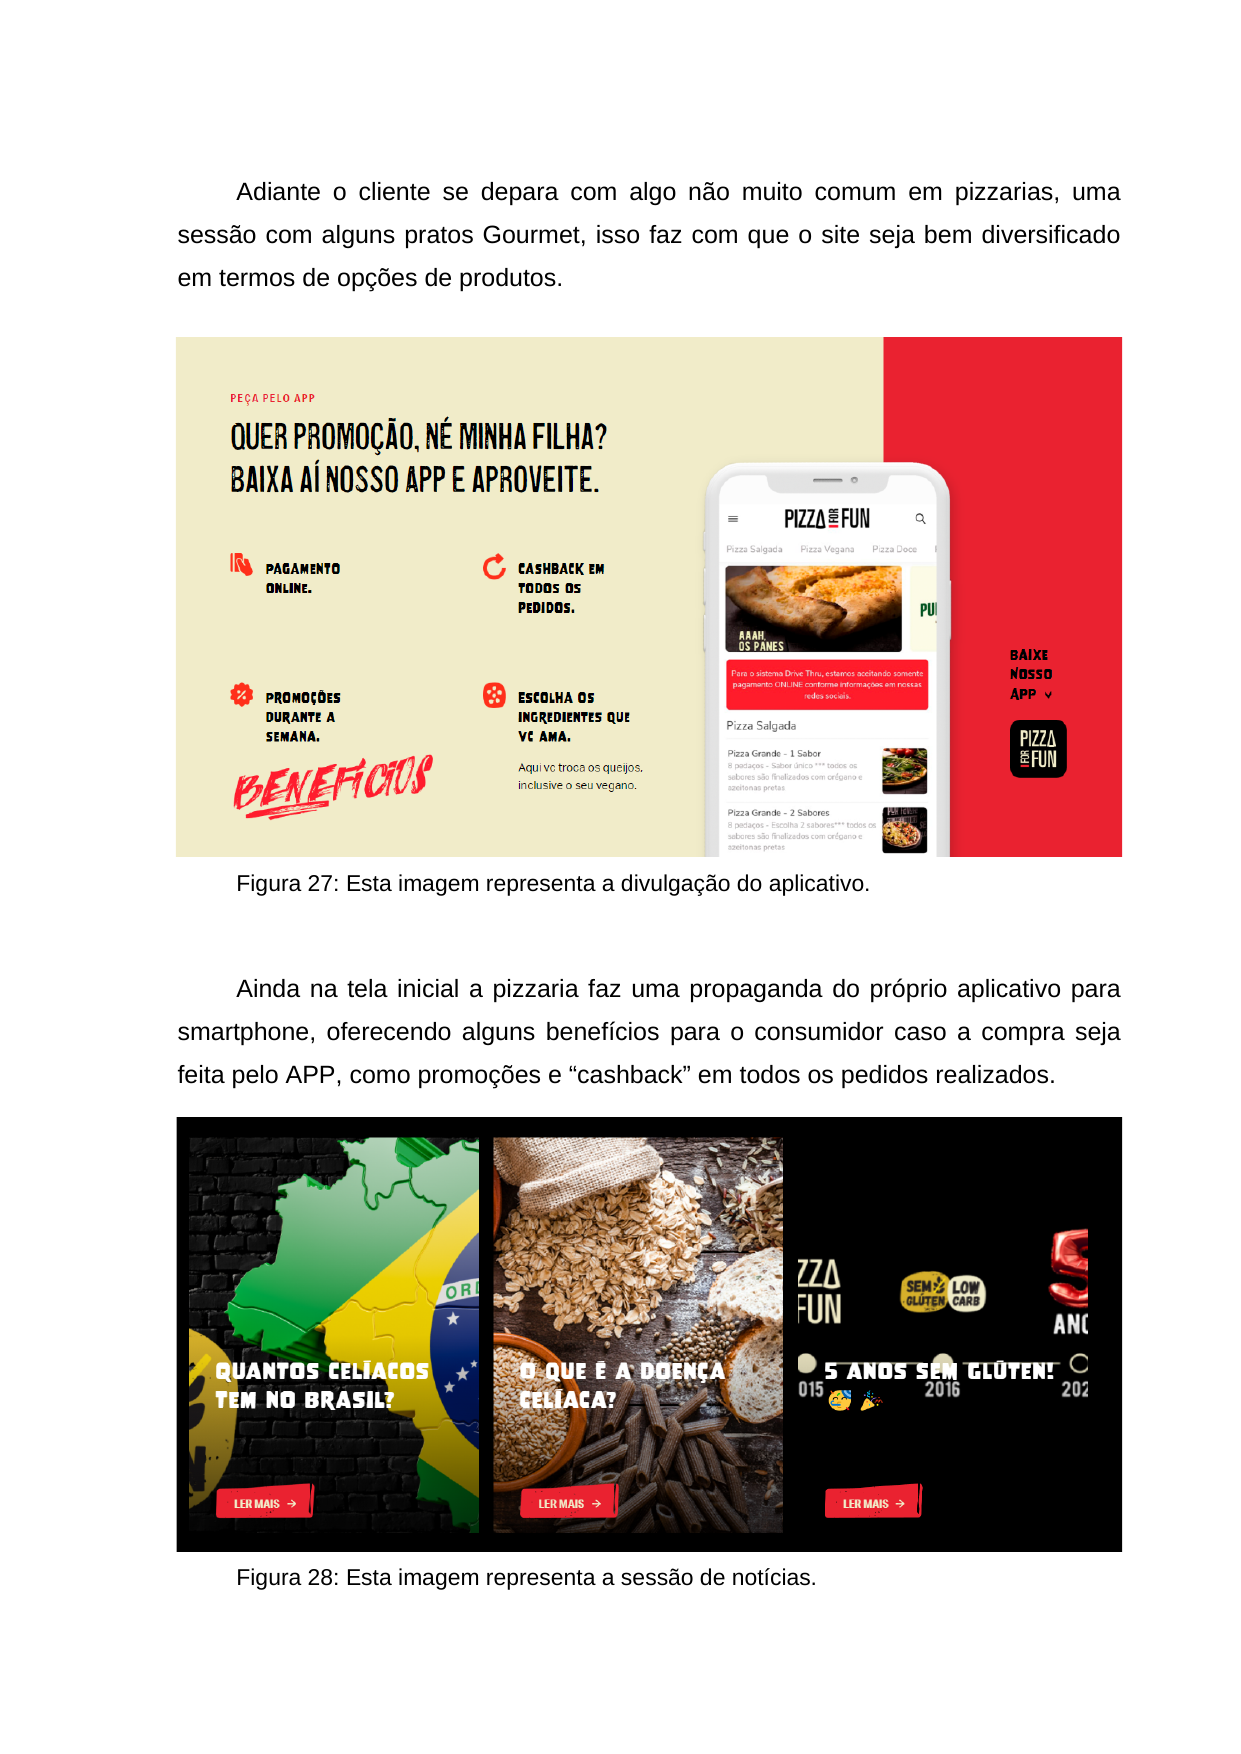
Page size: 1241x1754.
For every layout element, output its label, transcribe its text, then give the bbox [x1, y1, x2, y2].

text Ainda na tela inicial a pizzaria faz uma propaganda do próprio aplicativo para smartphone, oferecendo alguns benefícios para o consumidor caso a compra seja feita pelo APP, como promoções e “cashback” em todos os pedidos realizados. [177, 974, 1122, 1089]
picture [176, 1117, 1123, 1552]
text Figura 27: Esta imagem representa a divulgação do aplicativo. [177, 870, 1122, 896]
text Figura 28: Esta imagem representa a sessão de notícias. [177, 1564, 1122, 1591]
picture [175, 337, 1123, 857]
text Adiante o cliente se depara com algo não muito comum em pizzarias, uma sessão com alguns pratos Gourmet, isso faz com que o site seja bem diversificado em termos de opções de produtos. [177, 177, 1122, 292]
